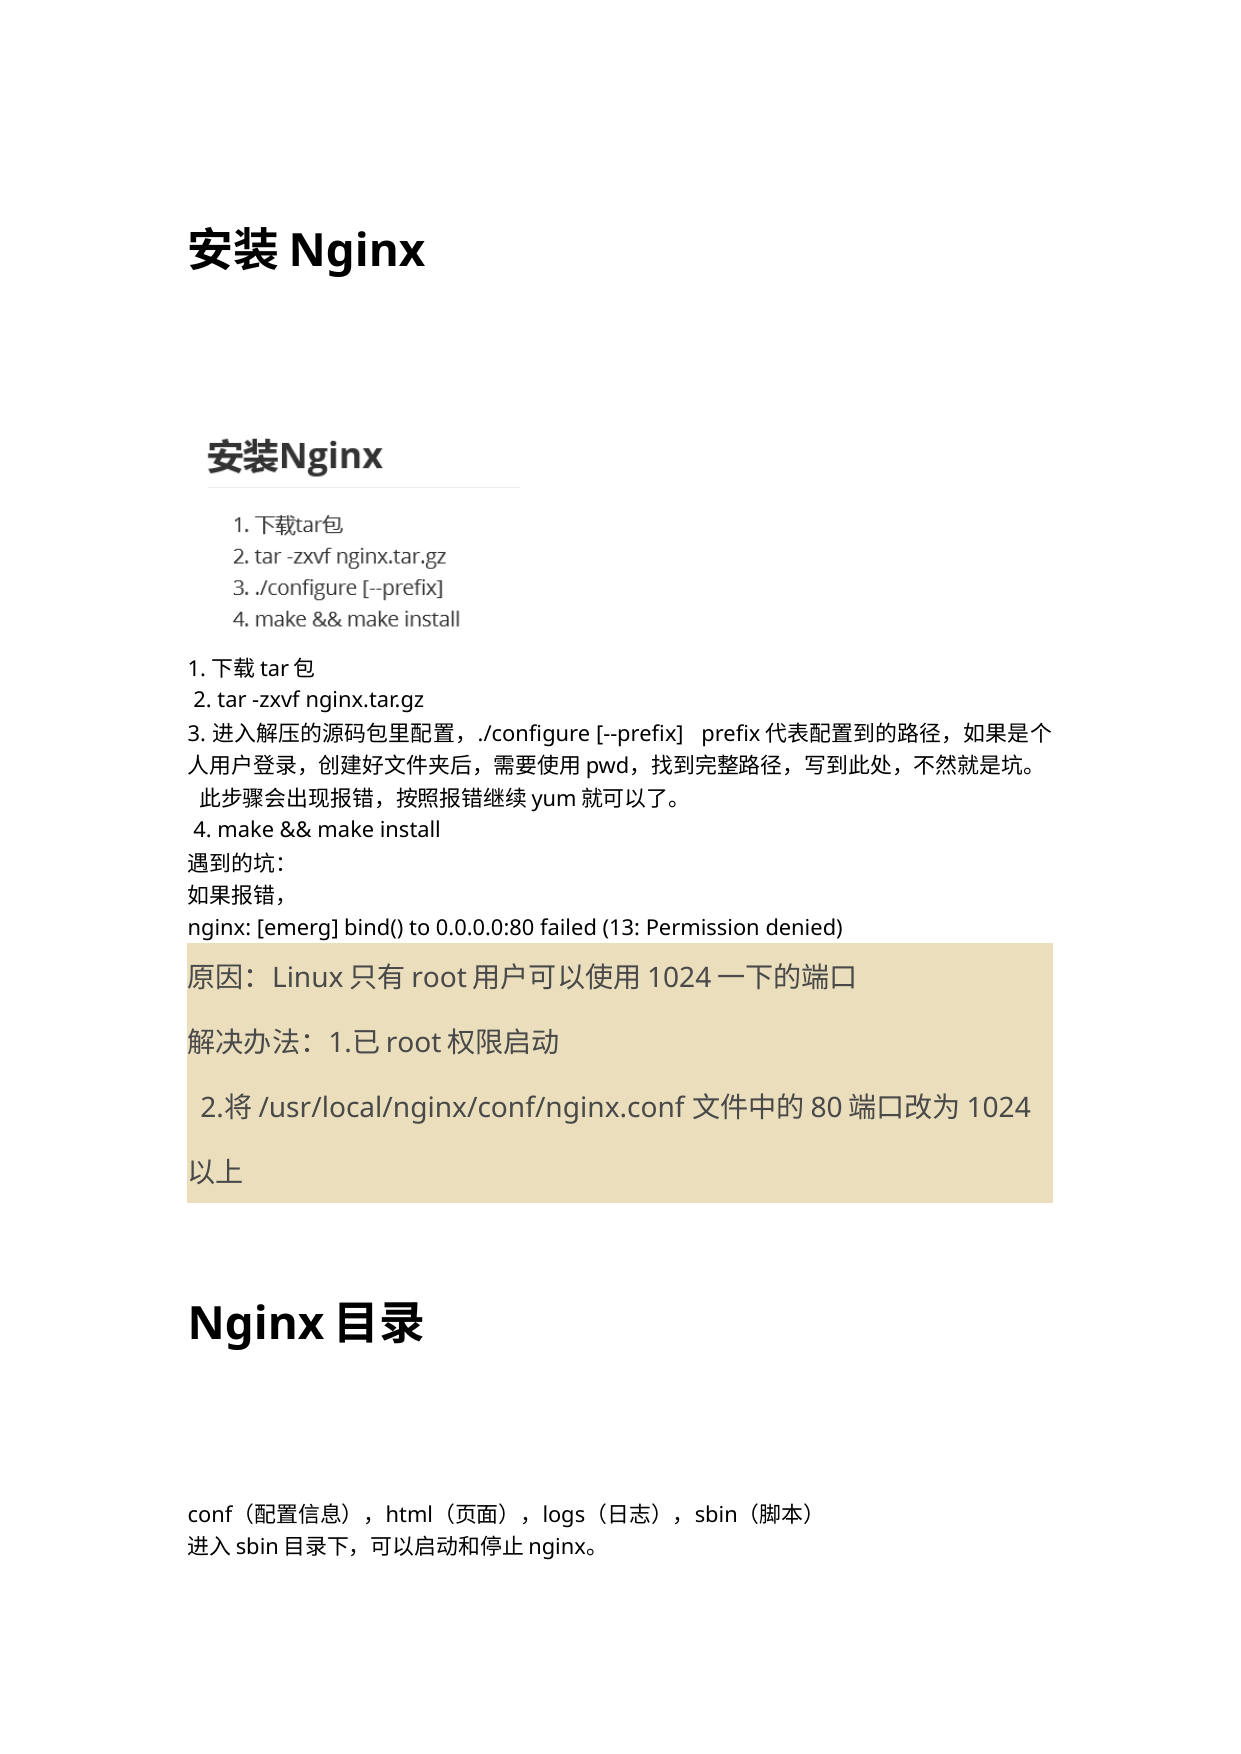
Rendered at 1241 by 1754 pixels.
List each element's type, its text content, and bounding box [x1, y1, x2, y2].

text 进入sbin目录下，可以启动和停止nginx。 [187, 1529, 1053, 1562]
text nginx: [emerg] bind() to 0.0.0.0:80 failed (13: Permission denied) [187, 911, 1053, 943]
text 解决办法：1.已root权限启动 [187, 1008, 1053, 1073]
text 此步骤会出现报错，按照报错继续yum就可以了。 [187, 781, 1053, 813]
text 4. make && make install [187, 813, 1053, 846]
picture [187, 423, 520, 638]
text 如果报错， [187, 878, 1053, 911]
subtitle Nginx目录 [187, 1271, 1053, 1368]
text 1. 下载tar包 [187, 651, 1053, 683]
text 2. tar -zxvf nginx.tar.gz [187, 683, 1053, 716]
text 原因：Linux只有root用户可以使用1024一下的端口 [187, 943, 1053, 1008]
text conf（配置信息），html（页面），logs（日志），sbin（脚本） [187, 1497, 1053, 1529]
subtitle 安装Nginx [187, 197, 1053, 295]
text 遇到的坑： [187, 846, 1053, 878]
text 2.将 /usr/local/nginx/conf/nginx.conf 文件中的80端口改为1024以上 [187, 1073, 1053, 1203]
text 3. 进入解压的源码包里配置，./conﬁgure [--preﬁx] prefix代表配置到的路径，如果是个人用户登录，创建好文件夹后，需要使用pwd，找到完整路径，写到此处，不然就是坑。 [187, 716, 1053, 781]
